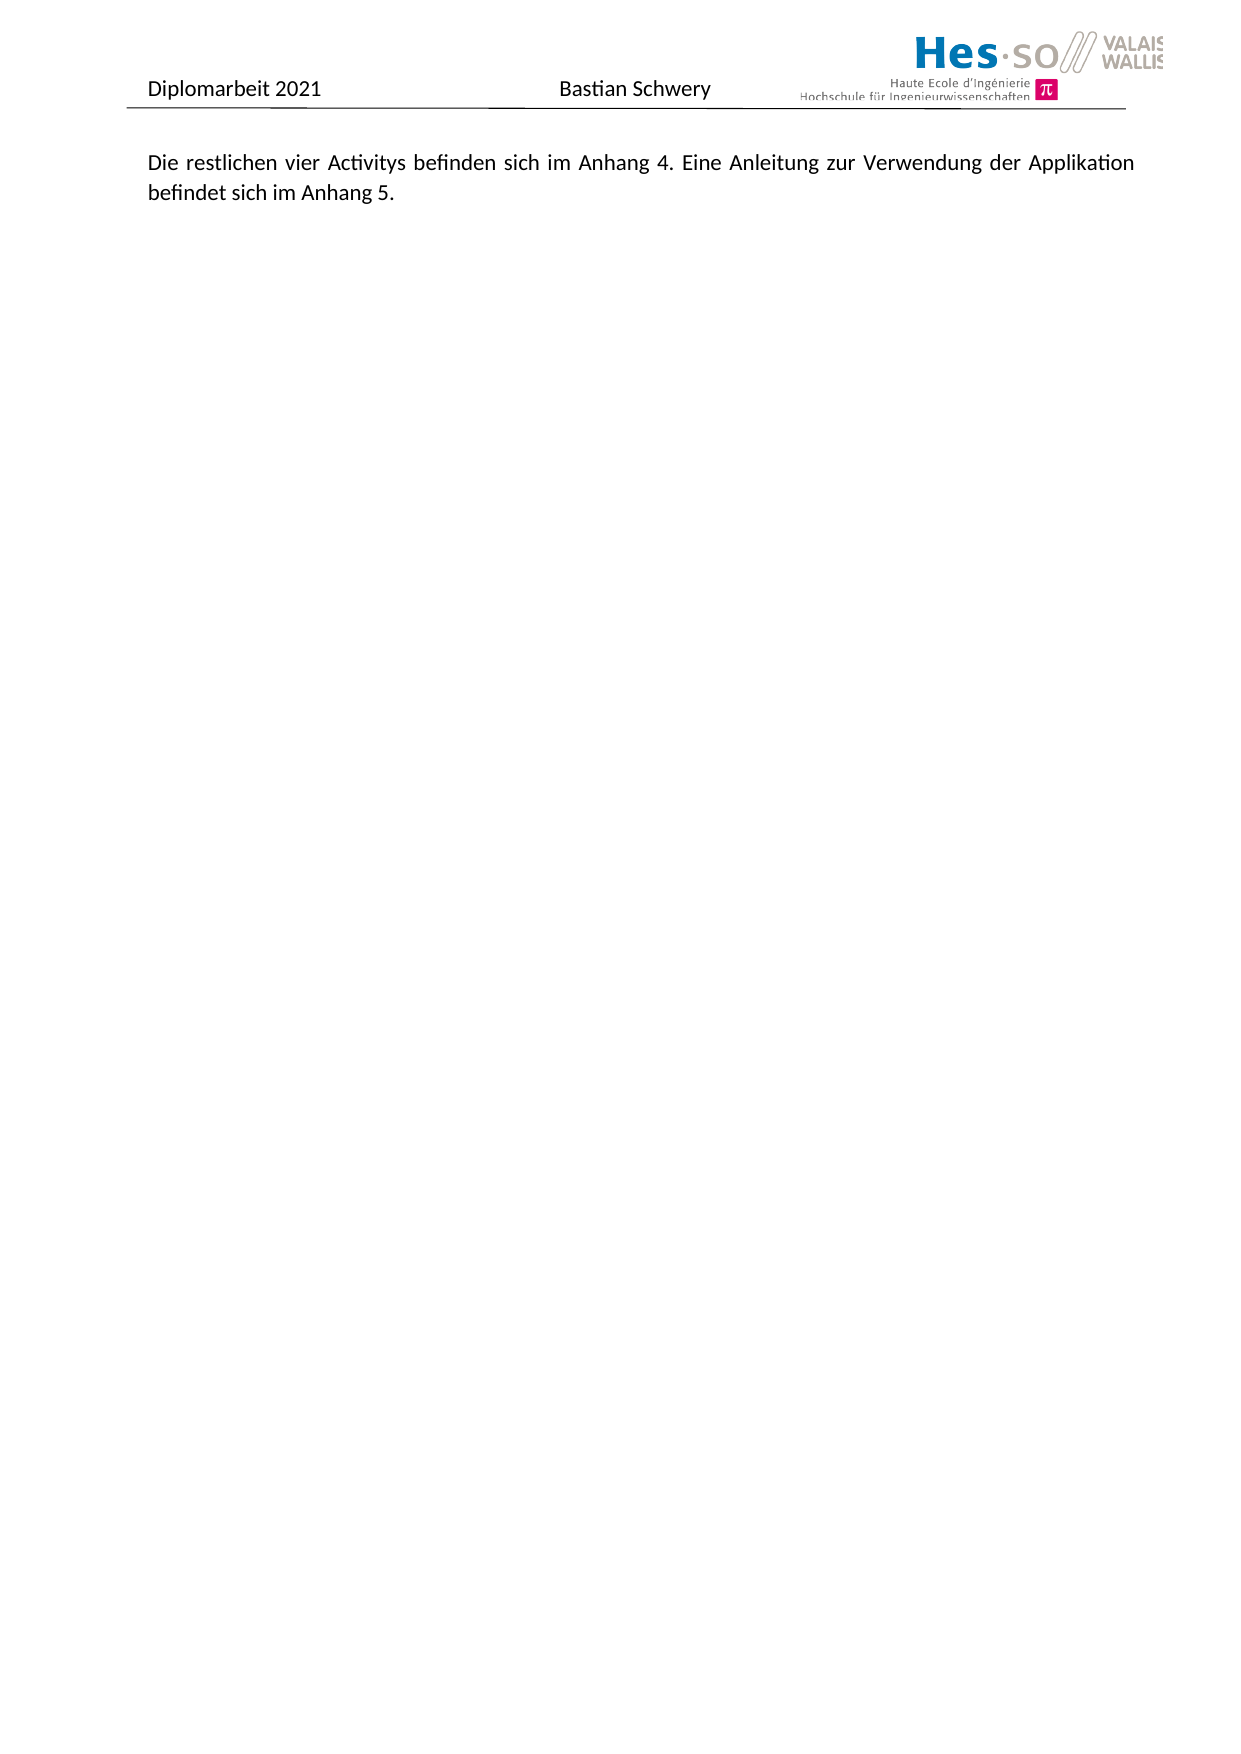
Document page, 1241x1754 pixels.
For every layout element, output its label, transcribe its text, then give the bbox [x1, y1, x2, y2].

text Die restlichen vier Activitys befinden sich im Anhang 4. Eine Anleitung zur Verwendung der Applikation befindet sich im Anhang 5. [148, 148, 1137, 206]
picture [800, 31, 1163, 100]
